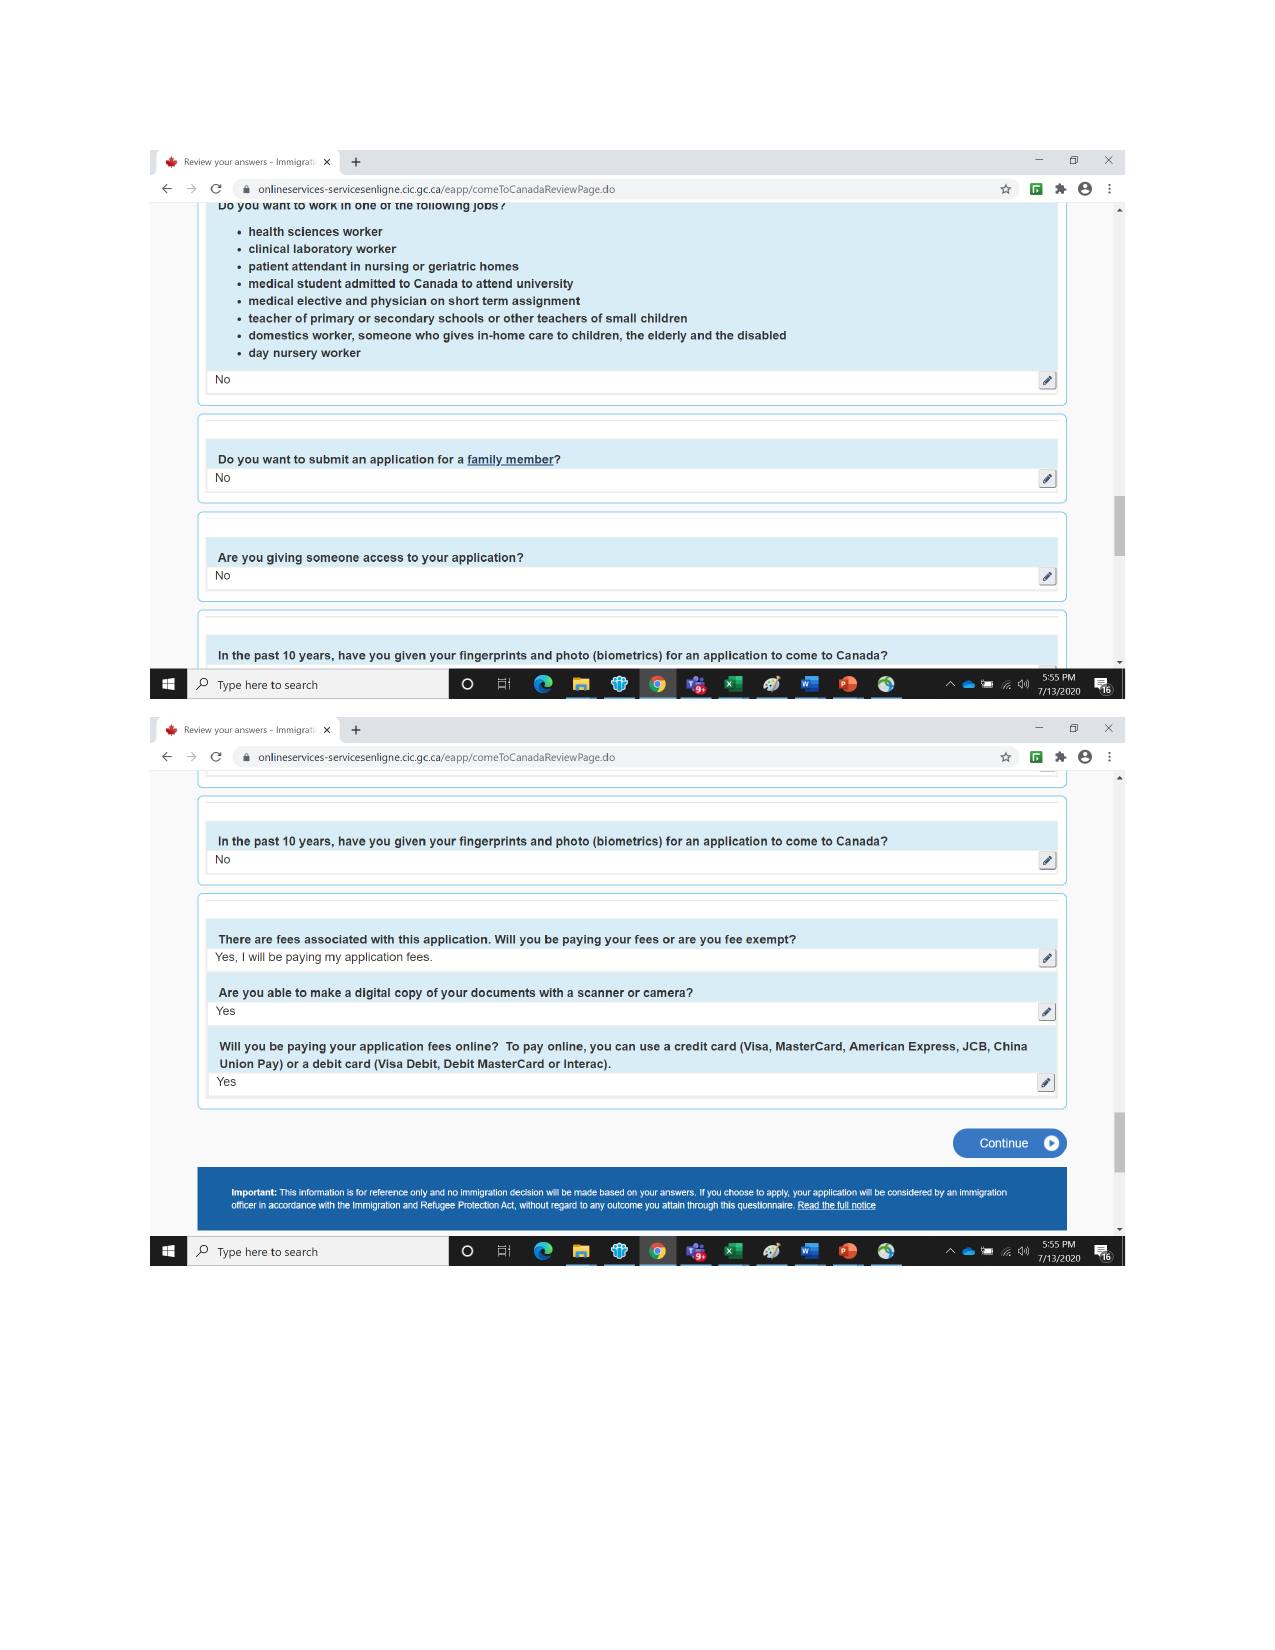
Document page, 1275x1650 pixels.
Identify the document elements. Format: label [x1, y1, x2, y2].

picture [150, 150, 1125, 699]
picture [150, 717, 1125, 1266]
